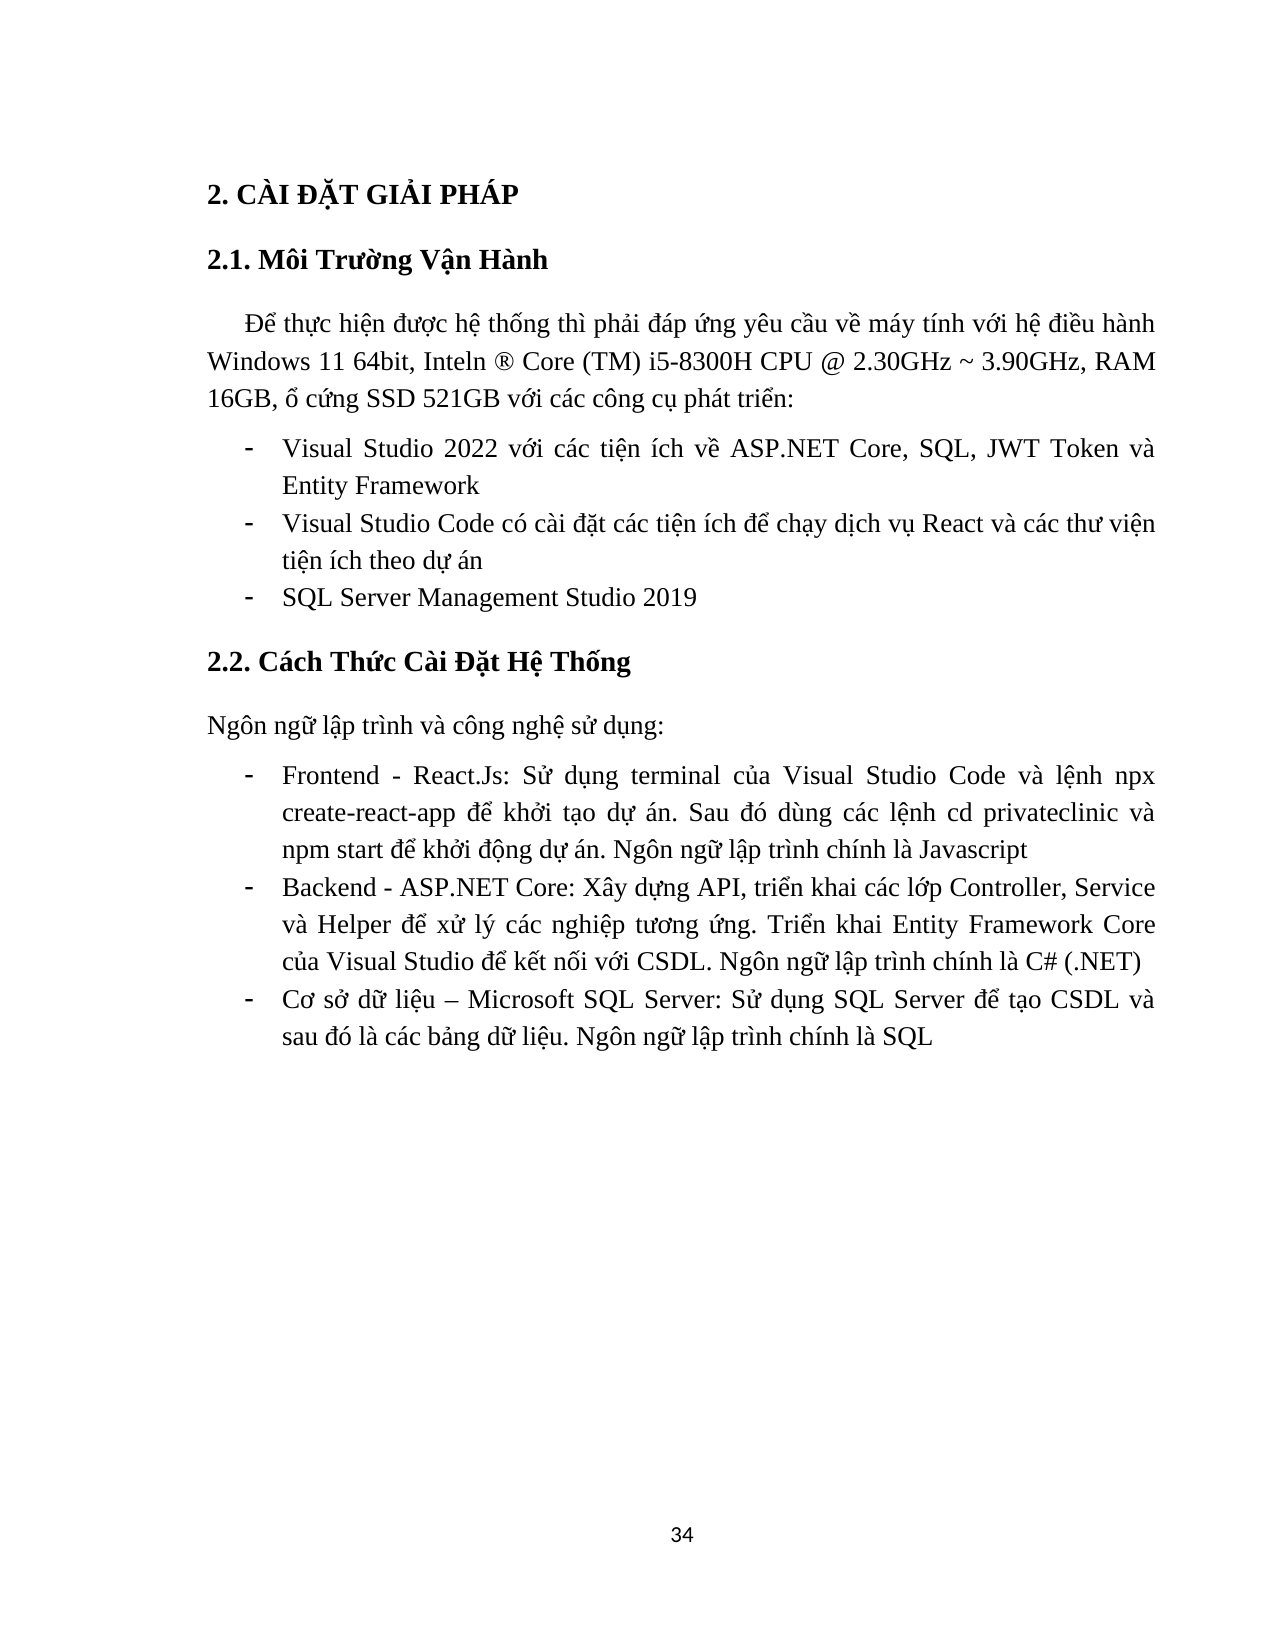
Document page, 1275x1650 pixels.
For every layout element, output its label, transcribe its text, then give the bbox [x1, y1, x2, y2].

text Ngôn ngữ lập trình và công nghệ sử dụng: [207, 709, 1157, 740]
subtitle 2.1. Môi Trường Vận Hành [207, 242, 1157, 276]
subtitle 2. CÀI ĐẶT GIẢI PHÁP [207, 177, 1157, 211]
list Frontend - React.Js: Sử dụng terminal của Visual Studio Code và lệnh npx create-react-app để khởi tạo dự án. Sau đó dùng các lệnh cd privateclinic và npm start để khởi động dự án. Ngôn ngữ lập trình chính là Javascript [244, 759, 1157, 865]
list SQL Server Management Studio 2019 [244, 581, 1157, 613]
list Visual Studio 2022 với các tiện ích về ASP.NET Core, SQL, JWT Token và Entity Framework [244, 432, 1157, 501]
list Cơ sở dữ liệu – Microsoft SQL Server: Sử dụng SQL Server để tạo CSDL và sau đó là các bảng dữ liệu. Ngôn ngữ lập trình chính là SQL [244, 983, 1157, 1051]
list Backend - ASP.NET Core: Xây dựng API, triển khai các lớp Controller, Service và Helper để xử lý các nghiệp tương ứng. Triển khai Entity Framework Core của Visual Studio để kết nối với CSDL. Ngôn ngữ lập trình chính là C# (.NET) [244, 871, 1157, 977]
subtitle 2.2. Cách Thức Cài Đặt Hệ Thống [207, 644, 1157, 677]
list Visual Studio Code có cài đặt các tiện ích để chạy dịch vụ React và các thư viện tiện ích theo dự án [244, 507, 1157, 575]
text Để thực hiện được hệ thống thì phải đáp ứng yêu cầu về máy tính với hệ điều hành Windows 11 64bit, Inteln ® Core (TM) i5-8300H CPU @ 2.30GHz ~ 3.90GHz, RAM 16GB, ổ cứng SSD 521GB với các công cụ phát triển: [207, 308, 1157, 413]
